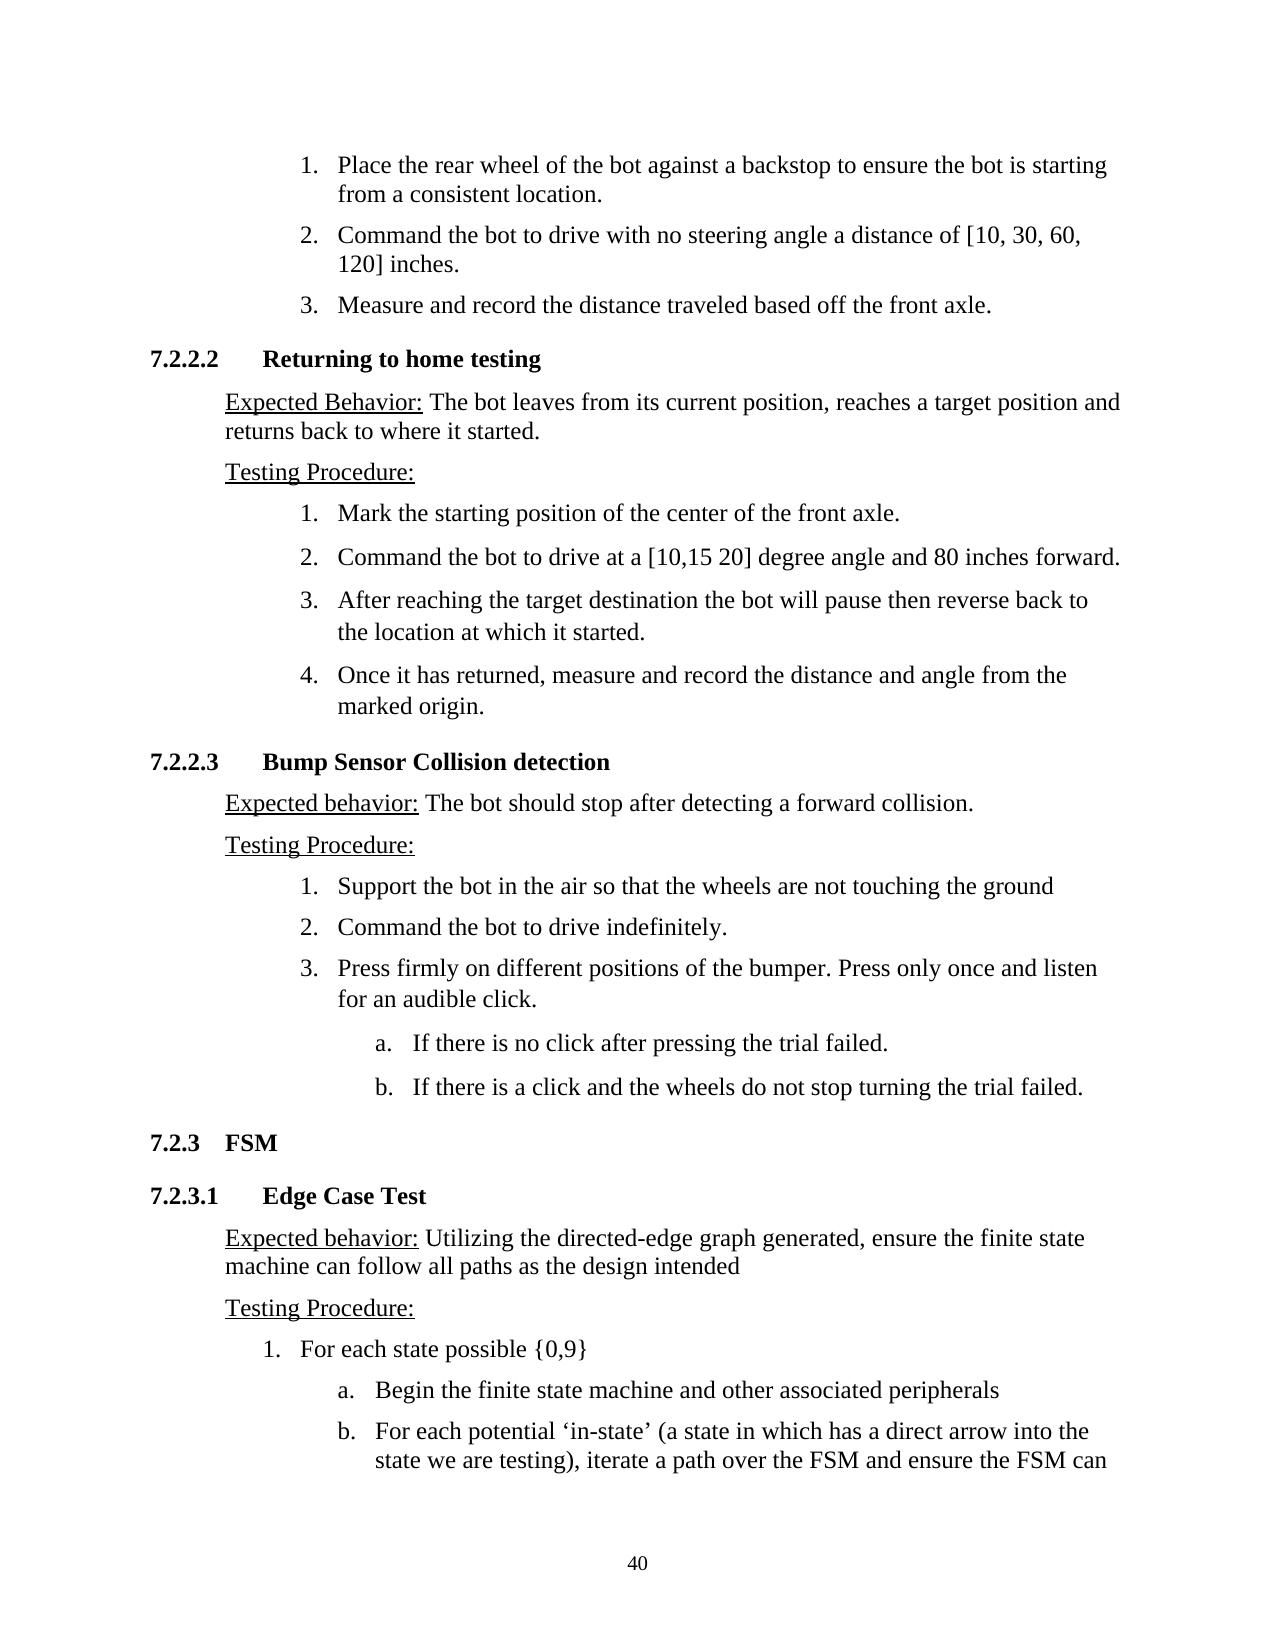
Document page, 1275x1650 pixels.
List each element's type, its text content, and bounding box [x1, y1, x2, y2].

list If there is a click and the wheels do not stop turning the trial failed. [375, 1072, 1125, 1100]
list Support the bot in the air so that the wheels are not touching the ground [300, 871, 1125, 900]
list Command the bot to drive with no steering angle a distance of [10, 30, 60, 120] inches. [300, 220, 1125, 277]
text Testing Procedure: [150, 830, 1125, 858]
text Expected Behavior: The bot leaves from its current position, reaches a target position and returns back to where it started. [150, 387, 1125, 445]
list Begin the finite state machine and other associated peripherals [337, 1375, 1125, 1404]
subtitle FSM [150, 1128, 1125, 1156]
text Expected behavior: The bot should stop after detecting a forward collision. [150, 788, 1125, 817]
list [337, 1416, 1125, 1474]
list Once it has returned, measure and record the distance and angle from the marked origin. [300, 660, 1125, 720]
list After reaching the target destination the bot will pause then reverse back to the location at which it started. [300, 586, 1125, 645]
list Place the rear wheel of the bot against a backstop to ensure the bot is starting from a consistent location. [300, 150, 1125, 207]
list For each state possible {0,9} [262, 1334, 1125, 1363]
list Command the bot to drive at a [10,15 20] degree angle and 80 inches forward. [300, 542, 1125, 571]
list Measure and record the distance traveled based off the front axle. [300, 290, 1125, 319]
text Testing Procedure: [150, 1293, 1125, 1321]
list Command the bot to drive indefinitely. [300, 912, 1125, 941]
list Mark the starting position of the center of the front axle. [300, 498, 1125, 527]
subtitle Bump Sensor Collision detection [150, 747, 1125, 776]
text Testing Procedure: [150, 457, 1125, 486]
list If there is no click after pressing the trial failed. [375, 1028, 1125, 1057]
list Press firmly on different positions of the bumper. Press only once and listen for an audible click. [300, 953, 1125, 1013]
subtitle Returning to home testing [150, 344, 1125, 372]
subtitle Edge Case Test [150, 1181, 1125, 1210]
text Expected behavior: Utilizing the directed-edge graph generated, ensure the finite state machine can follow all paths as the design intended [225, 1223, 1125, 1280]
